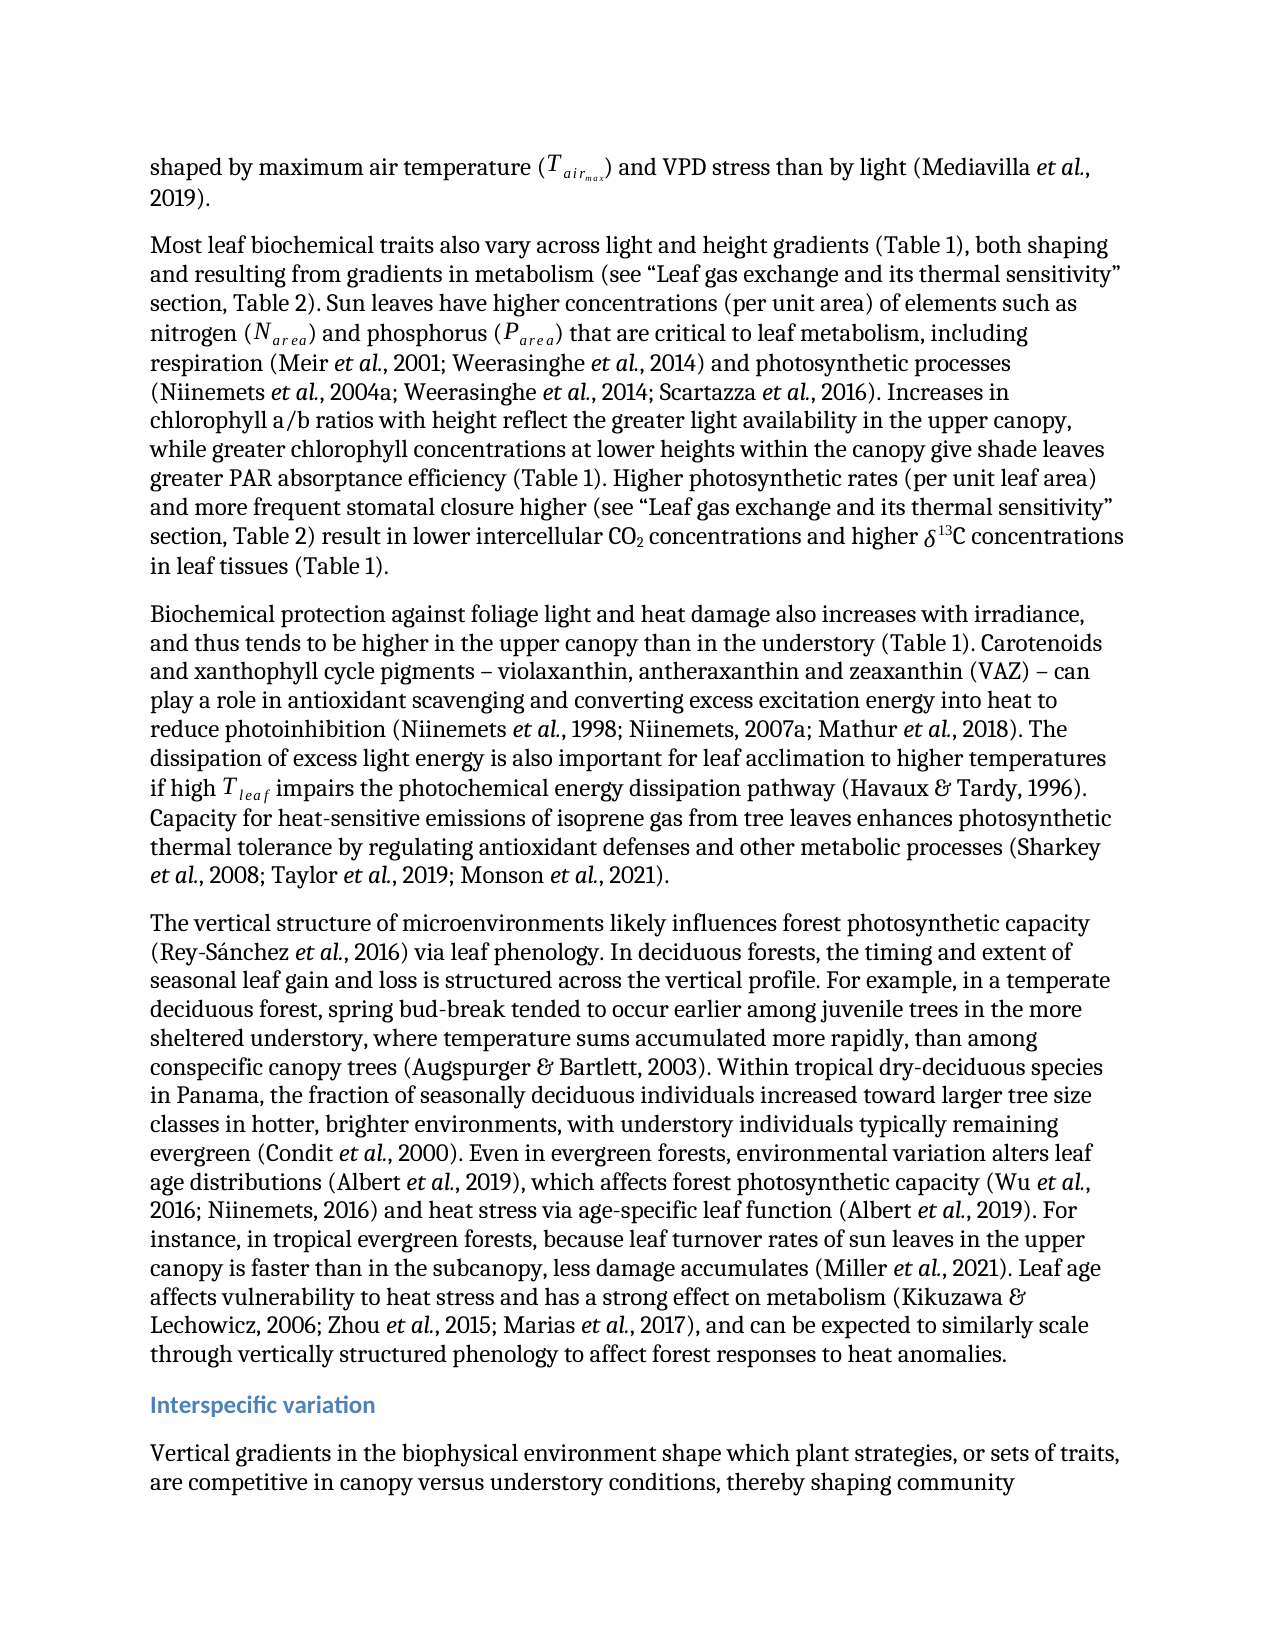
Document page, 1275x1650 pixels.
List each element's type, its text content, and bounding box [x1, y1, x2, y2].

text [150, 150, 1125, 212]
text Most leaf biochemical traits also vary across light and height gradients (Table 1), both shaping and resulting from gradients in metabolism (see “Leaf gas exchange and its thermal sensitivity” section, Table 2). Sun leaves have higher concentrations (per unit area) of elements such as nitrogen () and phosphorus () that are critical to leaf metabolism, including respiration (Meir et al., 2001; Weerasinghe et al., 2014) and photosynthetic processes (Niinemets et al., 2004a; Weerasinghe et al., 2014; Scartazza et al., 2016). Increases in chlorophyll a/b ratios with height reflect the greater light availability in the upper canopy, while greater chlorophyll concentrations at lower heights within the canopy give shade leaves greater PAR absorptance efficiency (Table 1). Higher photosynthetic rates (per unit leaf area) and more frequent stomatal closure higher (see “Leaf gas exchange and its thermal sensitivity” section, Table 2) result in lower intercellular CO2 concentrations and higher C concentrations in leaf tissues (Table 1). [150, 231, 1125, 581]
subtitle Interspecific variation [150, 1389, 1125, 1420]
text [150, 1439, 1125, 1496]
text The vertical structure of microenvironments likely influences forest photosynthetic capacity (Rey-Sánchez et al., 2016) via leaf phenology. In deciduous forests, the timing and extent of seasonal leaf gain and loss is structured across the vertical profile. For example, in a temperate deciduous forest, spring bud-break tended to occur earlier among juvenile trees in the more sheltered understory, where temperature sums accumulated more rapidly, than among conspecific canopy trees (Augspurger & Bartlett, 2003). Within tropical dry-deciduous species in Panama, the fraction of seasonally deciduous individuals increased toward larger tree size classes in hotter, brighter environments, with understory individuals typically remaining evergreen (Condit et al., 2000). Even in evergreen forests, environmental variation alters leaf age distributions (Albert et al., 2019), which affects forest photosynthetic capacity (Wu et al., 2016; Niinemets, 2016) and heat stress via age-specific leaf function (Albert et al., 2019). For instance, in tropical evergreen forests, because leaf turnover rates of sun leaves in the upper canopy is faster than in the subcanopy, less damage accumulates (Miller et al., 2021). Leaf age affects vulnerability to heat stress and has a strong effect on metabolism (Kikuzawa & Lechowicz, 2006; Zhou et al., 2015; Marias et al., 2017), and can be expected to similarly scale through vertically structured phenology to affect forest responses to heat anomalies. [150, 909, 1125, 1369]
text Biochemical protection against foliage light and heat damage also increases with irradiance, and thus tends to be higher in the upper canopy than in the understory (Table 1). Carotenoids and xanthophyll cycle pigments – violaxanthin, antheraxanthin and zeaxanthin (VAZ) – can play a role in antioxidant scavenging and converting excess excitation energy into heat to reduce photoinhibition (Niinemets et al., 1998; Niinemets, 2007a; Mathur et al., 2018). The dissipation of excess light energy is also important for leaf acclimation to higher temperatures if high impairs the photochemical energy dissipation pathway (Havaux & Tardy, 1996). Capacity for heat-sensitive emissions of isoprene gas from tree leaves enhances photosynthetic thermal tolerance by regulating antioxidant defenses and other metabolic processes (Sharkey et al., 2008; Taylor et al., 2019; Monson et al., 2021). [150, 600, 1125, 890]
